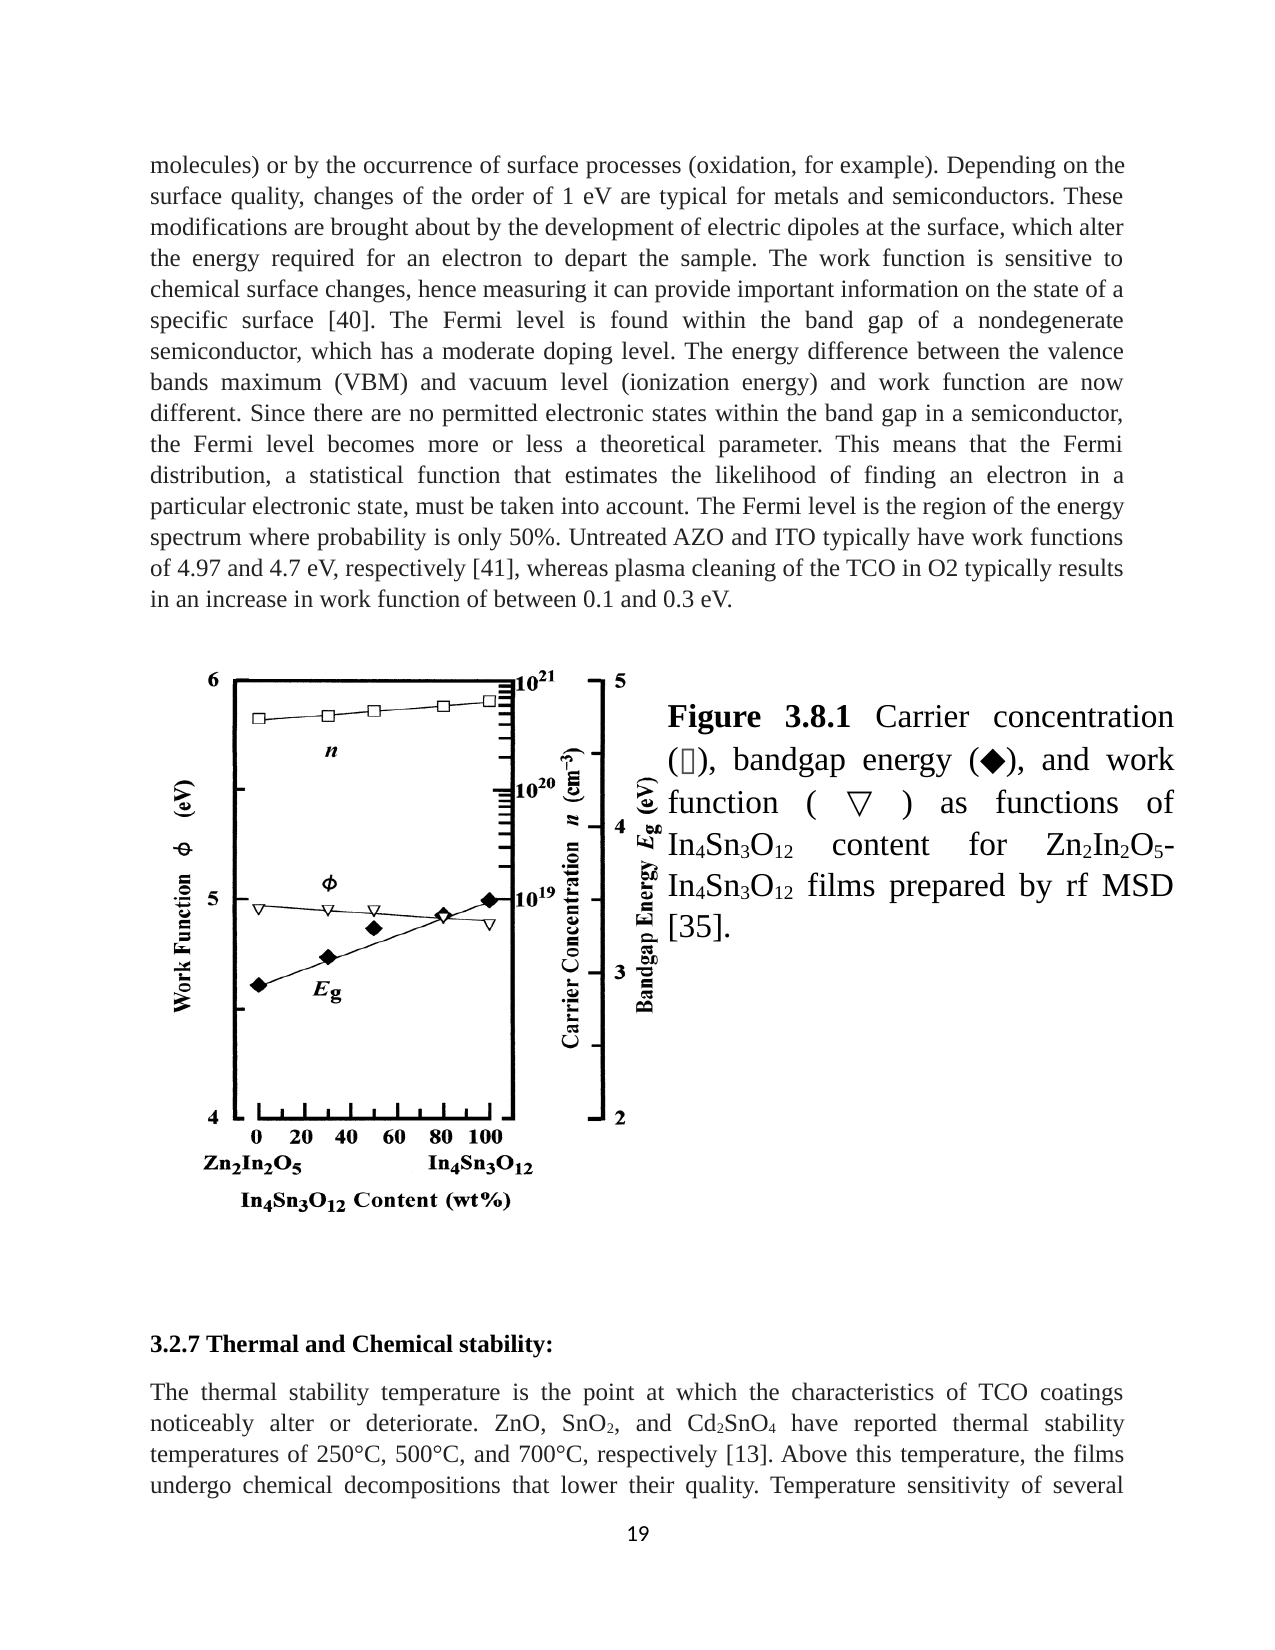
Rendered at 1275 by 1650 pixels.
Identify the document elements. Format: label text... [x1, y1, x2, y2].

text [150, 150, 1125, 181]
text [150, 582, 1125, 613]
picture [150, 632, 662, 1215]
text 3.2.7 Thermal and Chemical stability: [150, 1329, 1125, 1358]
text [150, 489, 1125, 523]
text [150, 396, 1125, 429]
